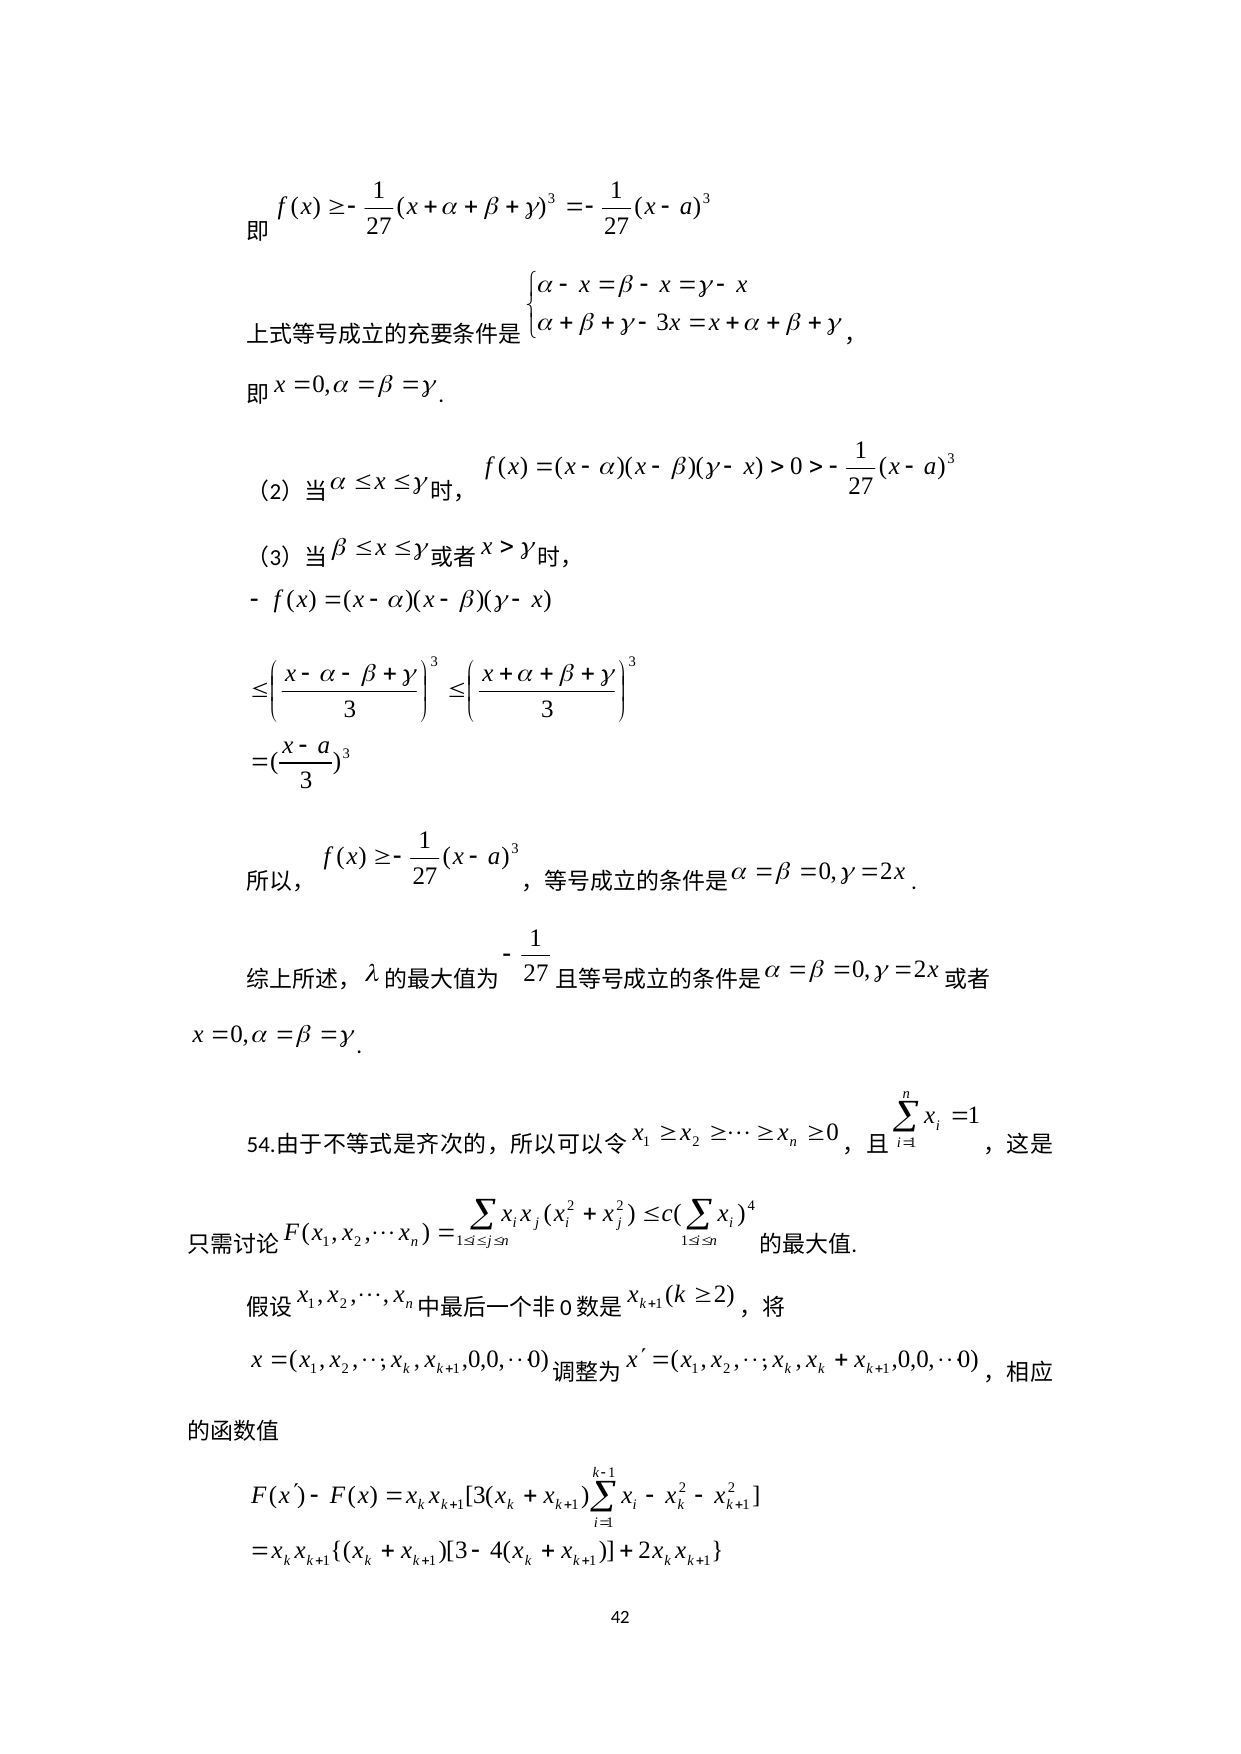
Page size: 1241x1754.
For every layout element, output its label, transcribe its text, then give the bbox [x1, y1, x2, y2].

text 所以，，等号成立的条件是. [187, 812, 1053, 909]
text 假设中最后一个非0 数是，将 [187, 1267, 1053, 1332]
text 上式等号成立的充要条件是， [187, 259, 1053, 357]
text 54.由于不等式是齐次的，所以可以令，且，这是只需讨论的最大值. [187, 1072, 1053, 1267]
text （2）当时， [187, 422, 1053, 519]
text 综上所述，的最大值为且等号成立的条件是或者 [187, 909, 1053, 1007]
text （3）当或者时， [187, 519, 1053, 584]
text . [187, 1007, 1053, 1072]
text 调整为，相应的函数值 [187, 1332, 1053, 1462]
text 即 [187, 162, 1053, 259]
text 即. [187, 357, 1053, 422]
